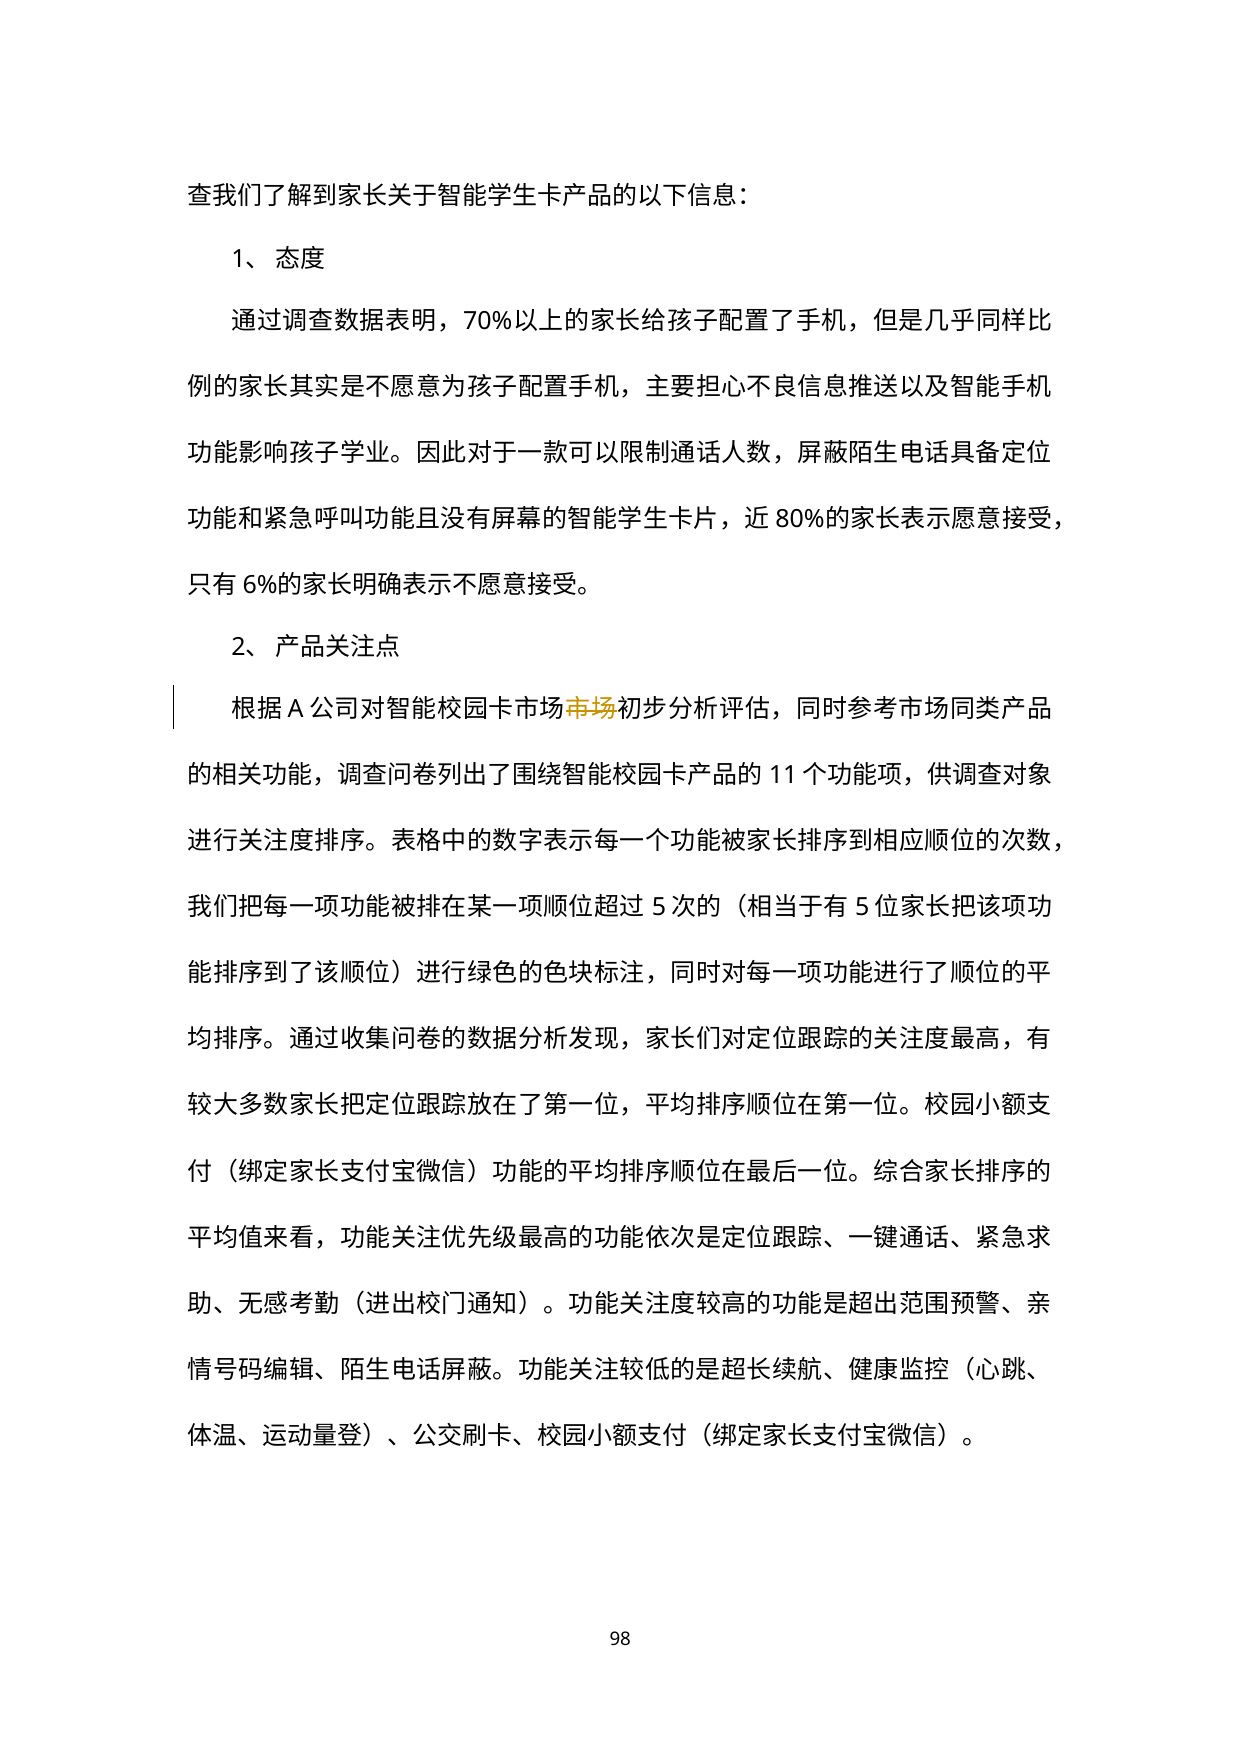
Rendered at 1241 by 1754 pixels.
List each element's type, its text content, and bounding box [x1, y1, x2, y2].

list 态度 [231, 234, 1053, 278]
list 产品关注点 [231, 623, 1053, 667]
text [187, 172, 1053, 216]
text 通过调查数据表明，70%以上的家长给孩子配置了手机，但是几乎同样比例的家长其实是不愿意为孩子配置手机，主要担心不良信息推送以及智能手机功能影响孩子学业。因此对于一款可以限制通话人数，屏蔽陌生电话具备定位功能和紧急呼叫功能且没有屏幕的智能学生卡片，近80%的家长表示愿意接受，只有6%的家长明确表示不愿意接受。 [187, 296, 1053, 604]
text 根据A公司对智能校园卡市场初步分析评估，同时参考市场同类产品的相关功能，调查问卷列出了围绕智能校园卡产品的11个功能项，供调查对象进行关注度排序。表格中的数字表示每一个功能被家长排序到相应顺位的次数，我们把每一项功能被排在某一项顺位超过5次的（相当于有5位家长把该项功能排序到了该顺位）进行绿色的色块标注，同时对每一项功能进行了顺位的平均排序。通过收集问卷的数据分析发现，家长们对定位跟踪的关注度最高，有较大多数家长把定位跟踪放在了第一位，平均排序顺位在第一位。校园小额支付（绑定家长支付宝微信）功能的平均排序顺位在最后一位。综合家长排序的平均值来看，功能关注优先级最高的功能依次是定位跟踪、一键通话、紧急求助、无感考勤（进出校门通知）。功能关注度较高的功能是超出范围预警、亲情号码编辑、陌生电话屏蔽。功能关注较低的是超长续航、健康监控（心跳、体温、运动量登）、公交刷卡、校园小额支付（绑定家长支付宝微信）。 [187, 685, 1053, 1455]
